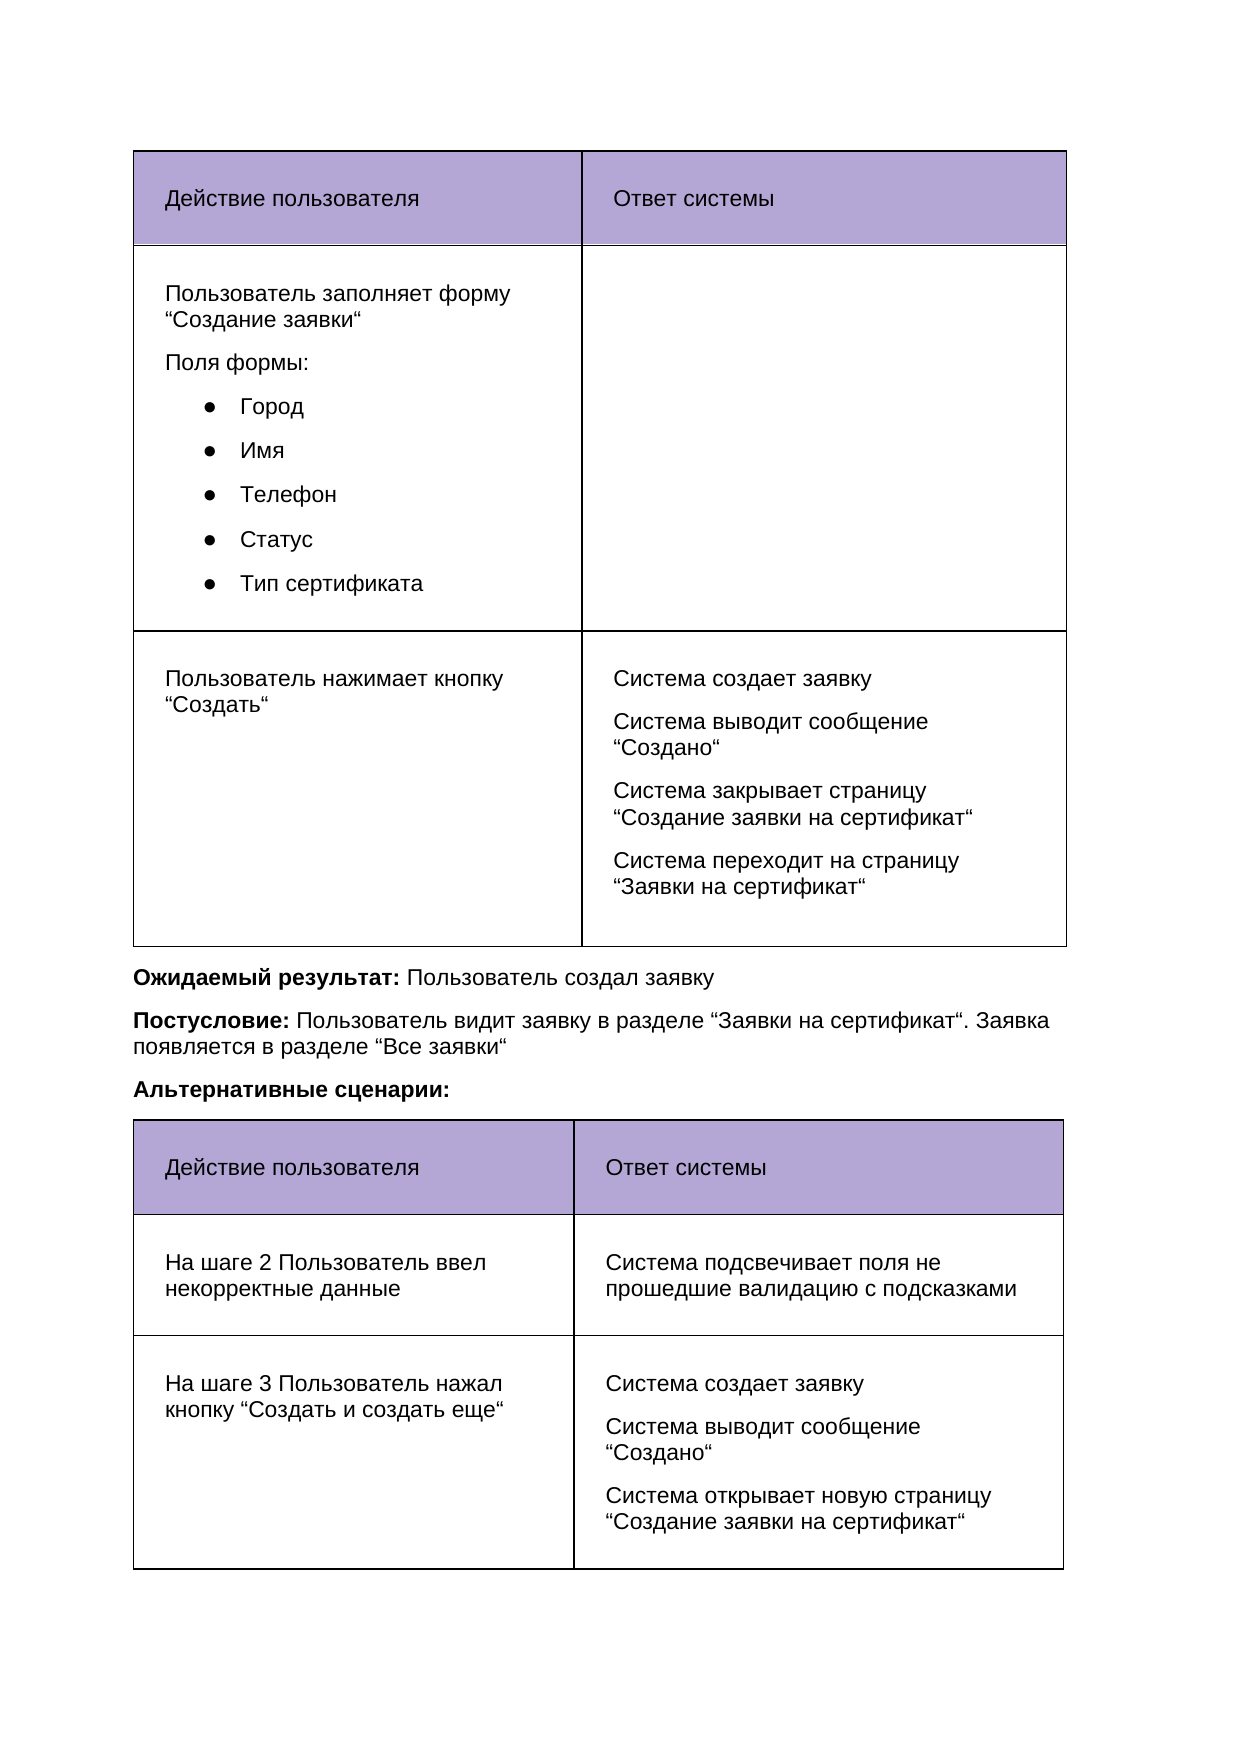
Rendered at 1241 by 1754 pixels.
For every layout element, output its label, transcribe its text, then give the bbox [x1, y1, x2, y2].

text Альтернативные сценарии: [133, 1076, 1090, 1102]
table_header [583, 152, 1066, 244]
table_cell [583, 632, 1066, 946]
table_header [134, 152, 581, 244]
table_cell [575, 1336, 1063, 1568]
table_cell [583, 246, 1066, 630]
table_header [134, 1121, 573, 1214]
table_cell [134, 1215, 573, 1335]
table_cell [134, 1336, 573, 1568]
text Ожидаемый результат: Пользователь создал заявку [133, 964, 1090, 990]
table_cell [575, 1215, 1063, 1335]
text Постусловие: Пользователь видит заявку в разделе “Заявки на сертификат“. Заявка появляется в разделе “Все заявки“ [133, 1007, 1090, 1059]
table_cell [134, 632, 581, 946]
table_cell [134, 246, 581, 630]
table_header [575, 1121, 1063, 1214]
